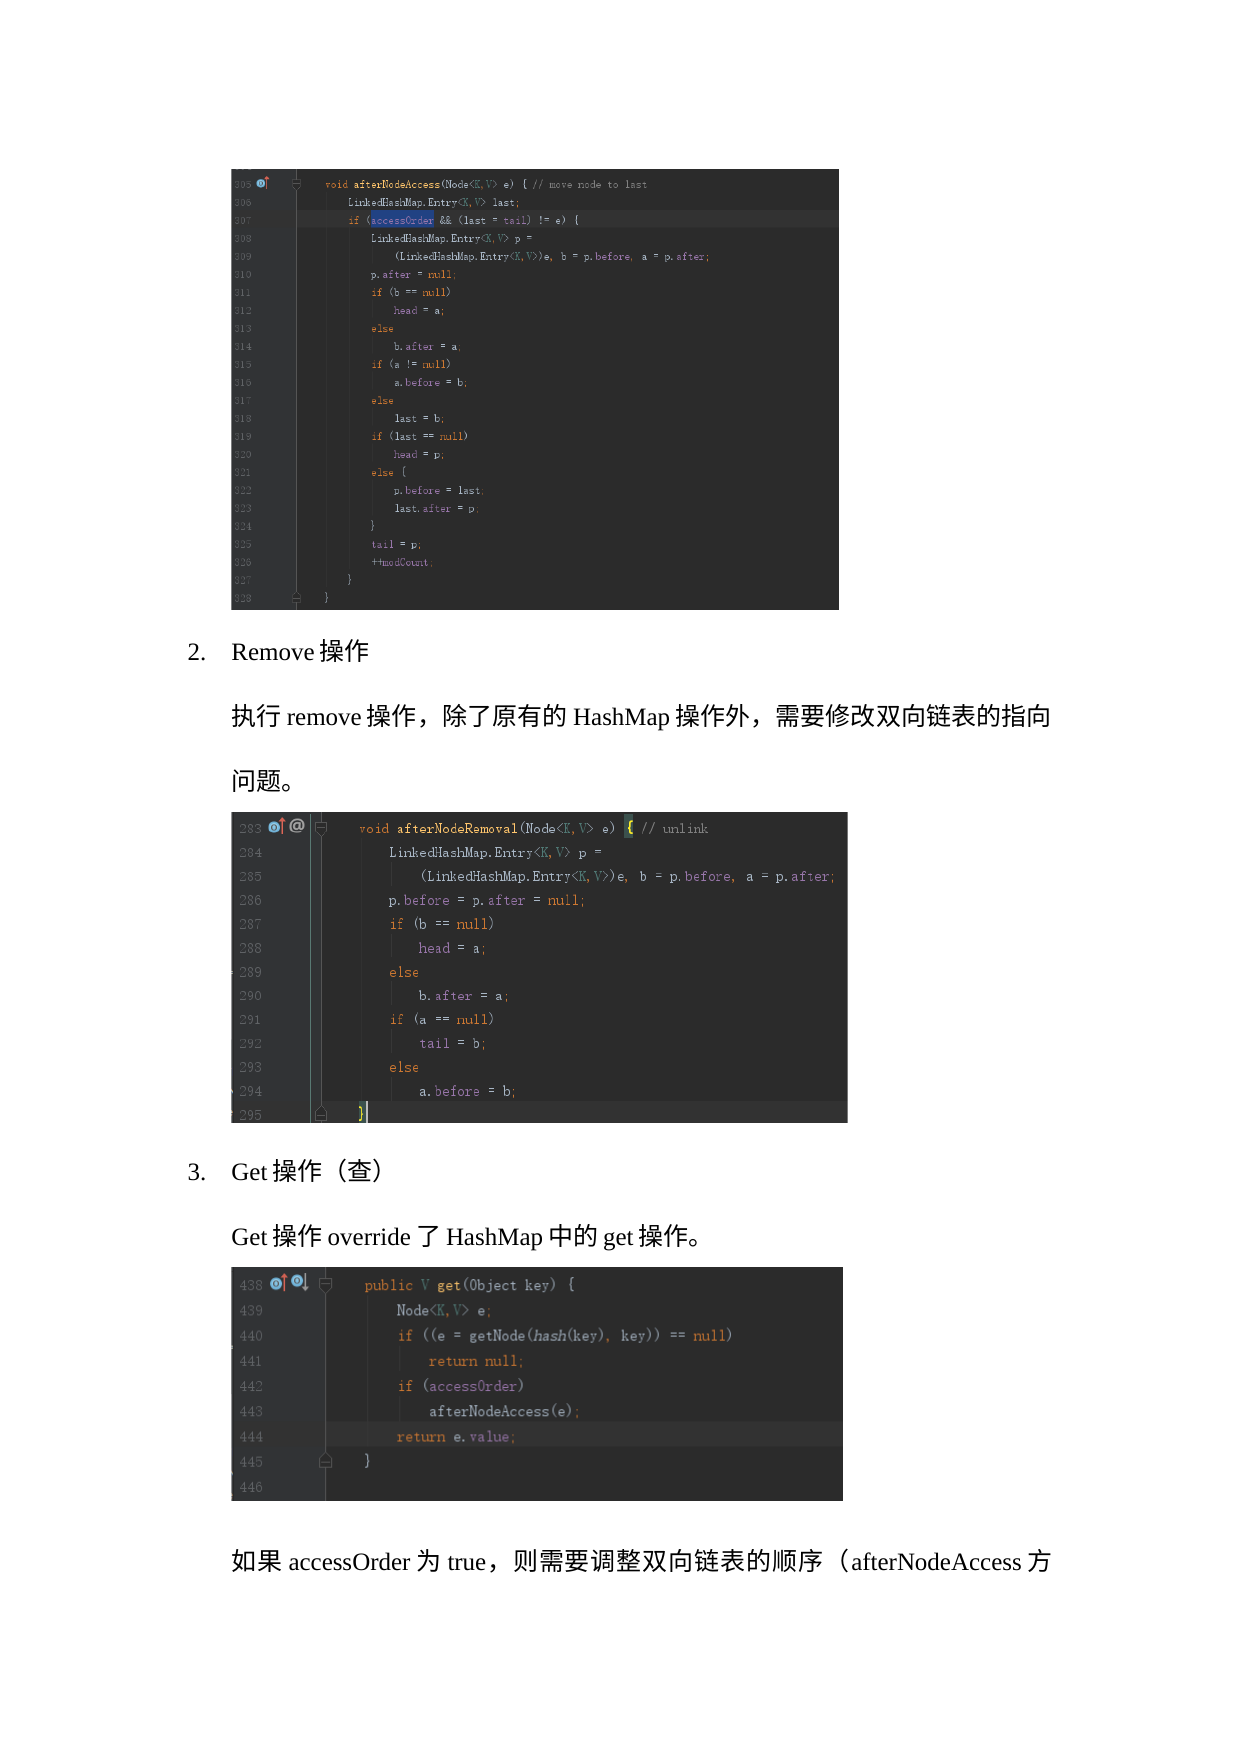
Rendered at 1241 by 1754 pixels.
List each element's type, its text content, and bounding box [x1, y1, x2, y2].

list Remove操作 [187, 617, 1053, 682]
list 执行remove操作，除了原有的HashMap操作外，需要修改双向链表的指向问题。 [231, 682, 1053, 812]
list Get操作override了HashMap中的get操作。 [231, 1202, 1053, 1267]
picture [231, 1267, 843, 1501]
picture [231, 169, 839, 610]
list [231, 1527, 1053, 1592]
list Get操作（查） [187, 1137, 1053, 1202]
picture [231, 812, 848, 1123]
